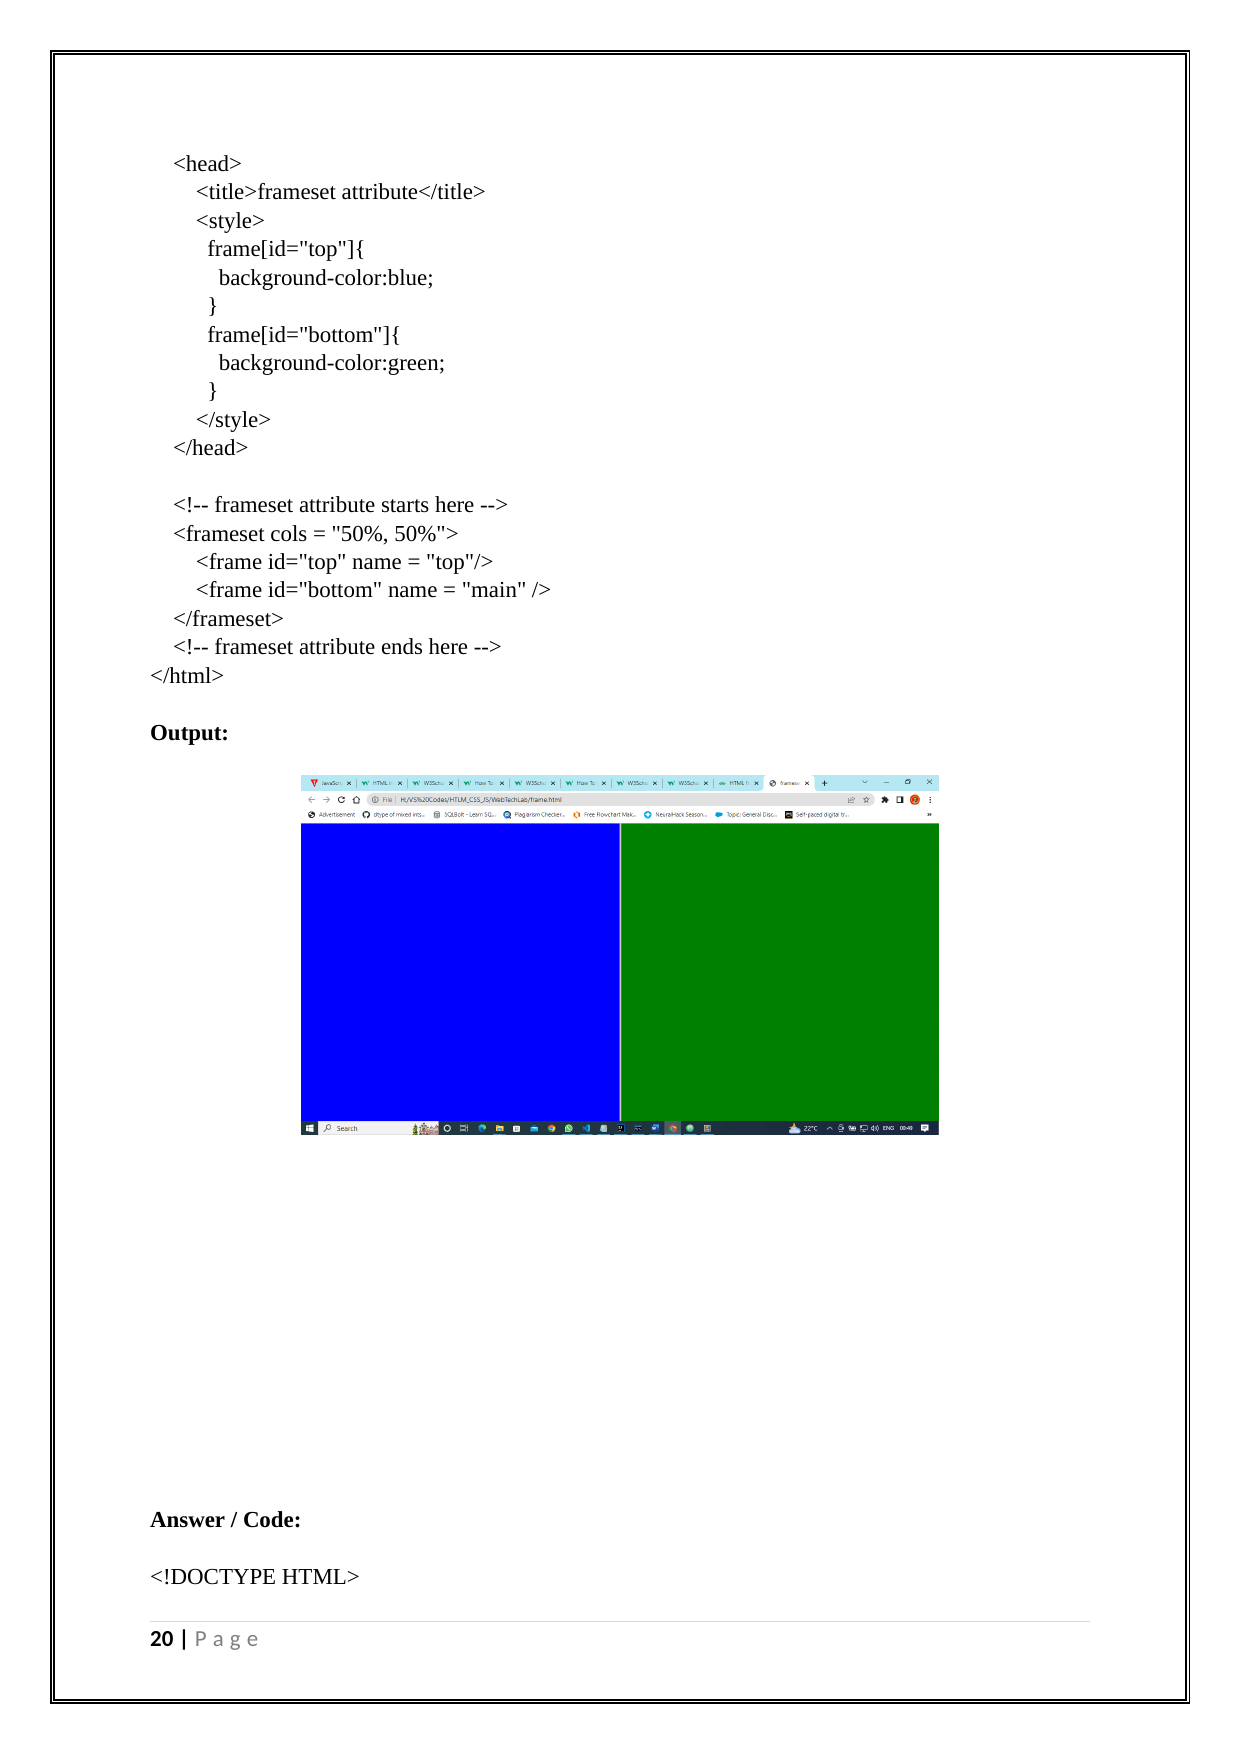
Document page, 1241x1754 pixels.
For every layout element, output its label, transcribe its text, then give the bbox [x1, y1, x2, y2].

text frame[id="bottom"]{ [150, 321, 1090, 347]
text Answer / Code: [150, 1506, 1090, 1532]
text <!-- frameset attribute ends here --> [150, 633, 1090, 660]
text </frameset> [150, 605, 1090, 631]
text } [150, 292, 1090, 318]
text background-color:blue; [150, 264, 1090, 290]
text Output: [150, 719, 1090, 745]
text } [150, 377, 1090, 404]
text </html> [150, 662, 1090, 688]
text background-color:green; [150, 349, 1090, 375]
text frame[id="top"]{ [150, 235, 1090, 262]
text <frame id="top" name = "top"/> [150, 548, 1090, 574]
picture [301, 775, 939, 1135]
text <style> [150, 207, 1090, 233]
text </head> [150, 434, 1090, 461]
text <!DOCTYPE HTML> [150, 1563, 1090, 1589]
text <frameset cols = "50%, 50%"> [150, 520, 1090, 546]
text </style> [150, 406, 1090, 432]
text <head> [150, 150, 1090, 176]
text <!-- frameset attribute starts here --> [150, 491, 1090, 518]
text <title>frameset attribute</title> [150, 178, 1090, 205]
text <frame id="bottom" name = "main" /> [150, 577, 1090, 603]
